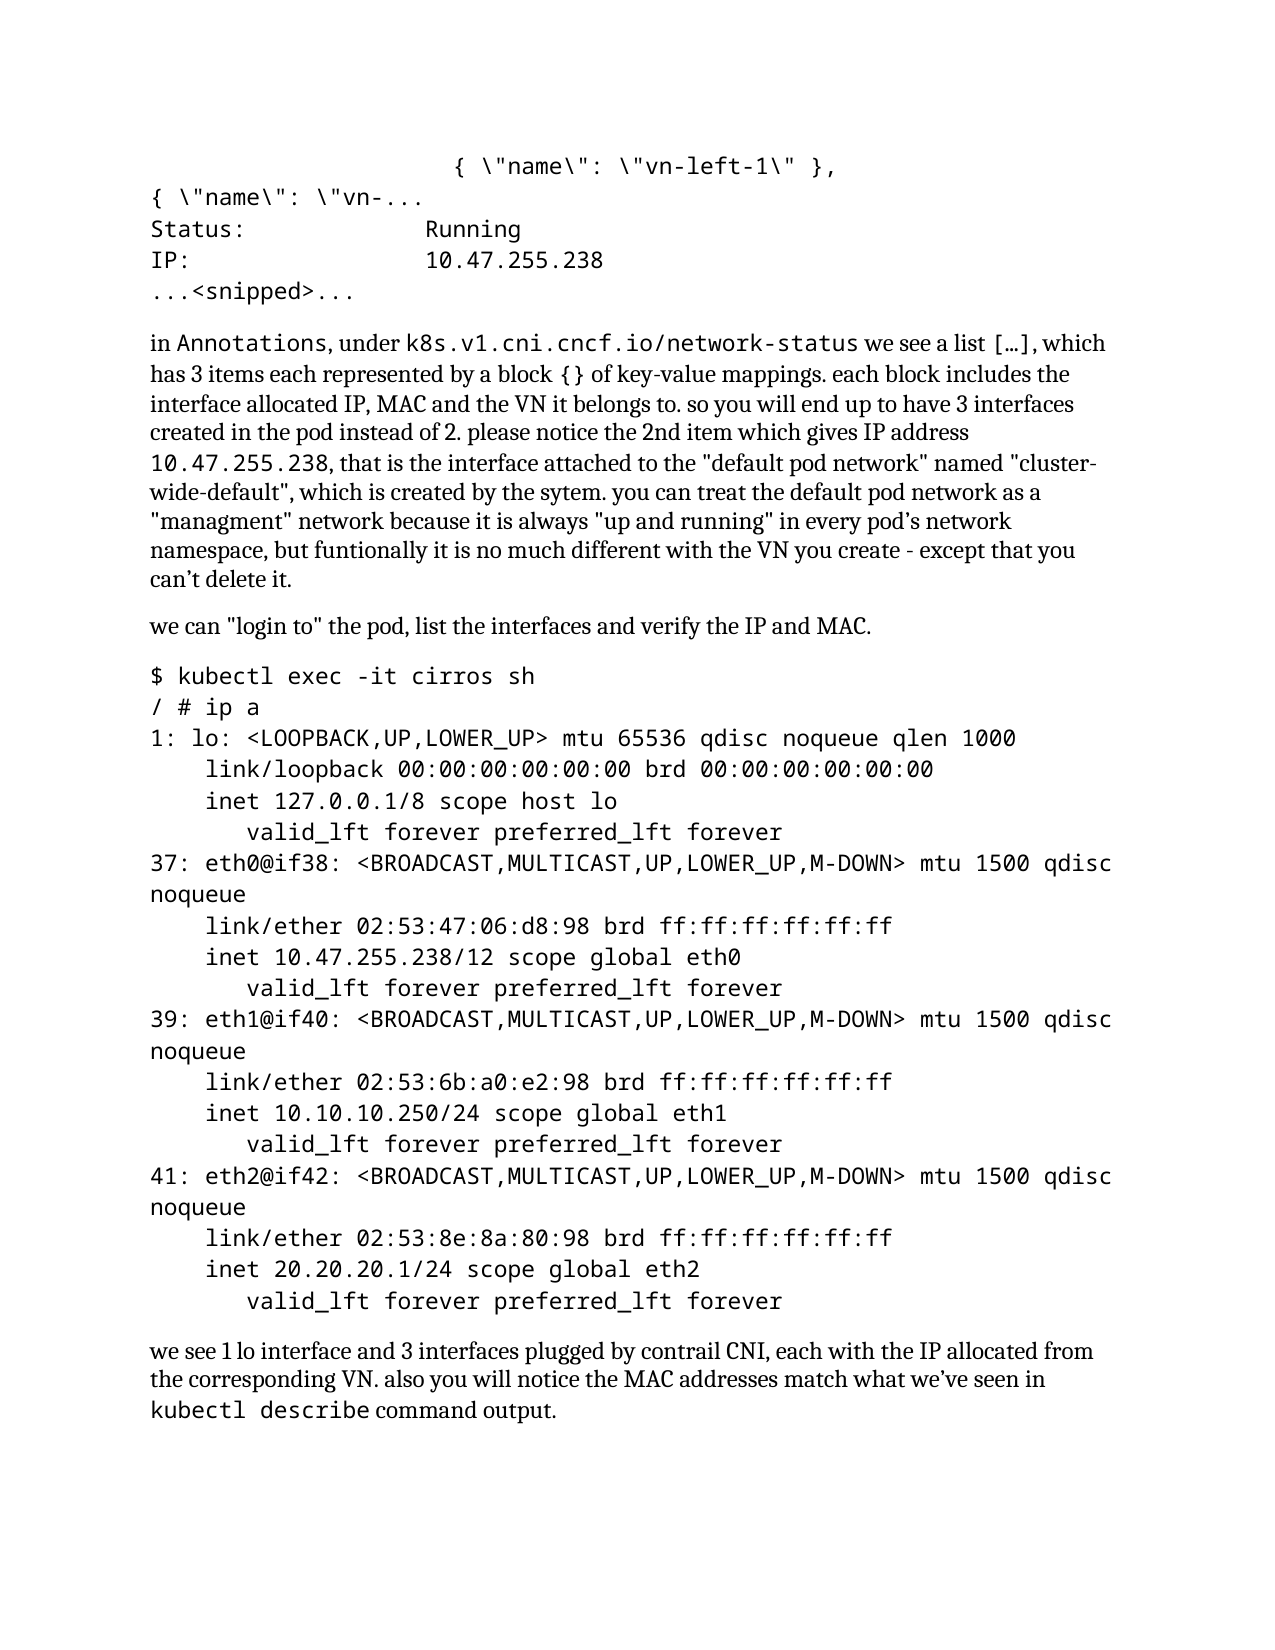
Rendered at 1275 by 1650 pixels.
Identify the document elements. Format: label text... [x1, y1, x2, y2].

text in Annotations, under k8s.v1.cni.cncf.io/network-status we see a list […​], which has 3 items each represented by a block {} of key-value mappings. each block includes the interface allocated IP, MAC and the VN it belongs to. so you will end up to have 3 interfaces created in the pod instead of 2. please notice the 2nd item which gives IP address 10.47.255.238, that is the interface attached to the "default pod network" named "cluster-wide-default", which is created by the sytem. you can treat the default pod network as a "managment" network because it is always "up and running" in every pod’s network namespace, but funtionally it is no much different with the VN you create - except that you can’t delete it. [150, 327, 1125, 593]
text we see 1 lo interface and 3 interfaces plugged by contrail CNI, each with the IP allocated from the corresponding VN. also you will notice the MAC addresses match what we’ve seen in kubectl describe command output. [150, 1337, 1125, 1425]
text $ kubectl exec -it cirros sh / # ip a 1: lo: <LOOPBACK,UP,LOWER_UP> mtu 65536 qdisc noqueue qlen 1000 link/loopback 00:00:00:00:00:00 brd 00:00:00:00:00:00 inet 127.0.0.1/8 scope host lo valid_lft forever preferred_lft forever 37: eth0@if38: <BROADCAST,MULTICAST,UP,LOWER_UP,M-DOWN> mtu 1500 qdisc noqueue link/ether 02:53:47:06:d8:98 brd ff:ff:ff:ff:ff:ff inet 10.47.255.238/12 scope global eth0 valid_lft forever preferred_lft forever 39: eth1@if40: <BROADCAST,MULTICAST,UP,LOWER_UP,M-DOWN> mtu 1500 qdisc noqueue link/ether 02:53:6b:a0:e2:98 brd ff:ff:ff:ff:ff:ff inet 10.10.10.250/24 scope global eth1 valid_lft forever preferred_lft forever 41: eth2@if42: <BROADCAST,MULTICAST,UP,LOWER_UP,M-DOWN> mtu 1500 qdisc noqueue link/ether 02:53:8e:8a:80:98 brd ff:ff:ff:ff:ff:ff inet 20.20.20.1/24 scope global eth2 valid_lft forever preferred_lft forever [150, 659, 1125, 1316]
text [150, 150, 1125, 306]
text we can "login to" the pod, list the interfaces and verify the IP and MAC. [150, 612, 1125, 641]
